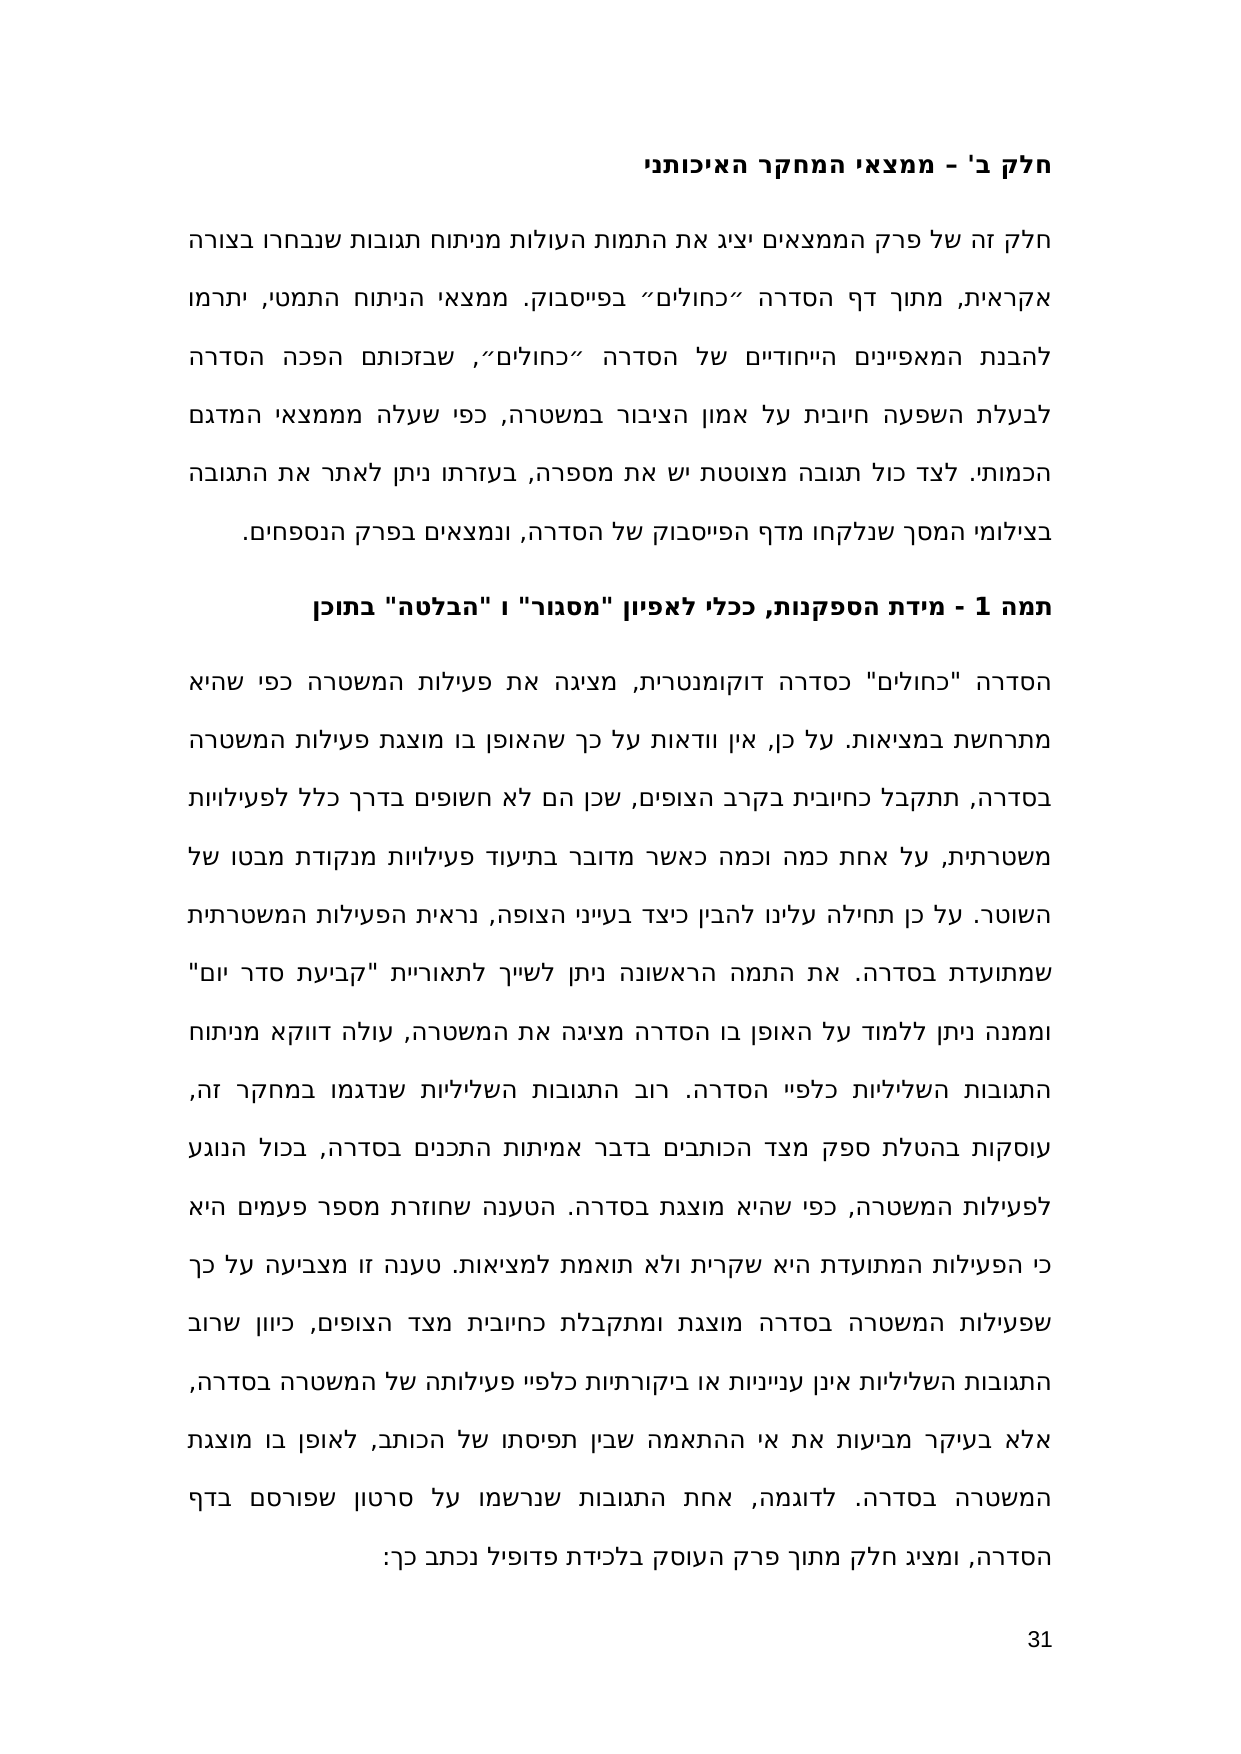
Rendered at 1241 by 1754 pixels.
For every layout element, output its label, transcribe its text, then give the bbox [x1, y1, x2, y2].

text חלק ב' – ממצאי המחקר האיכותני [187, 150, 1053, 179]
text חלק זה של פרק הממצאים יציג את התמות העולות מניתוח תגובות שנבחרו בצורה אקראית, מתוך דף הסדרה ״כחולים״ בפייסבוק. ממצאי הניתוח התמטי, יתרמו להבנת המאפיינים הייחודיים של הסדרה ״כחולים״, שבזכותם הפכה הסדרה לבעלת השפעה חיובית על אמון הציבור במשטרה, כפי שעלה מממצאי המדגם הכמותי. לצד כול תגובה מצוטטת יש את מספרה, בעזרתו ניתן לאתר את התגובה בצילומי המסך שנלקחו מדף הפייסבוק של הסדרה, ונמצאים בפרק הנספחים. [187, 225, 1053, 546]
text הסדרה "כחולים" כסדרה דוקומנטרית, מציגה את פעילות המשטרה כפי שהיא מתרחשת במציאות. על כן, אין וודאות על כך שהאופן בו מוצגת פעילות המשטרה בסדרה, תתקבל כחיובית בקרב הצופים, שכן הם לא חשופים בדרך כלל לפעילויות משטרתית, על אחת כמה וכמה כאשר מדובר בתיעוד פעילויות מנקודת מבטו של השוטר. על כן תחילה עלינו להבין כיצד בעייני הצופה, נראית הפעילות המשטרתית שמתועדת בסדרה. את התמה הראשונה ניתן לשייך לתאוריית "קביעת סדר יום" וממנה ניתן ללמוד על האופן בו הסדרה מציגה את המשטרה, עולה דווקא מניתוח התגובות השליליות כלפיי הסדרה. רוב התגובות השליליות שנדגמו במחקר זה, עוסקות בהטלת ספק מצד הכותבים בדבר אמיתות התכנים בסדרה, בכול הנוגע לפעילות המשטרה, כפי שהיא מוצגת בסדרה. הטענה שחוזרת מספר פעמים היא כי הפעילות המתועדת היא שקרית ולא תואמת למציאות. טענה זו מצביעה על כך שפעילות המשטרה בסדרה מוצגת ומתקבלת כחיובית מצד הצופים, כיוון שרוב התגובות השליליות אינן ענייניות או ביקורתיות כלפיי פעילותה של המשטרה בסדרה, אלא בעיקר מביעות את אי ההתאמה שבין תפיסתו של הכותב, לאופן בו מוצגת המשטרה בסדרה. לדוגמה, אחת התגובות שנרשמו על סרטון שפורסם בדף הסדרה, ומציג חלק מתוך פרק העוסק בלכידת פדופיל נכתב כך: [187, 667, 1053, 1571]
text תמה 1 - מידת הספקנות, ככלי לאפיון "מסגור" ו "הבלטה" בתוכן [187, 592, 1053, 621]
